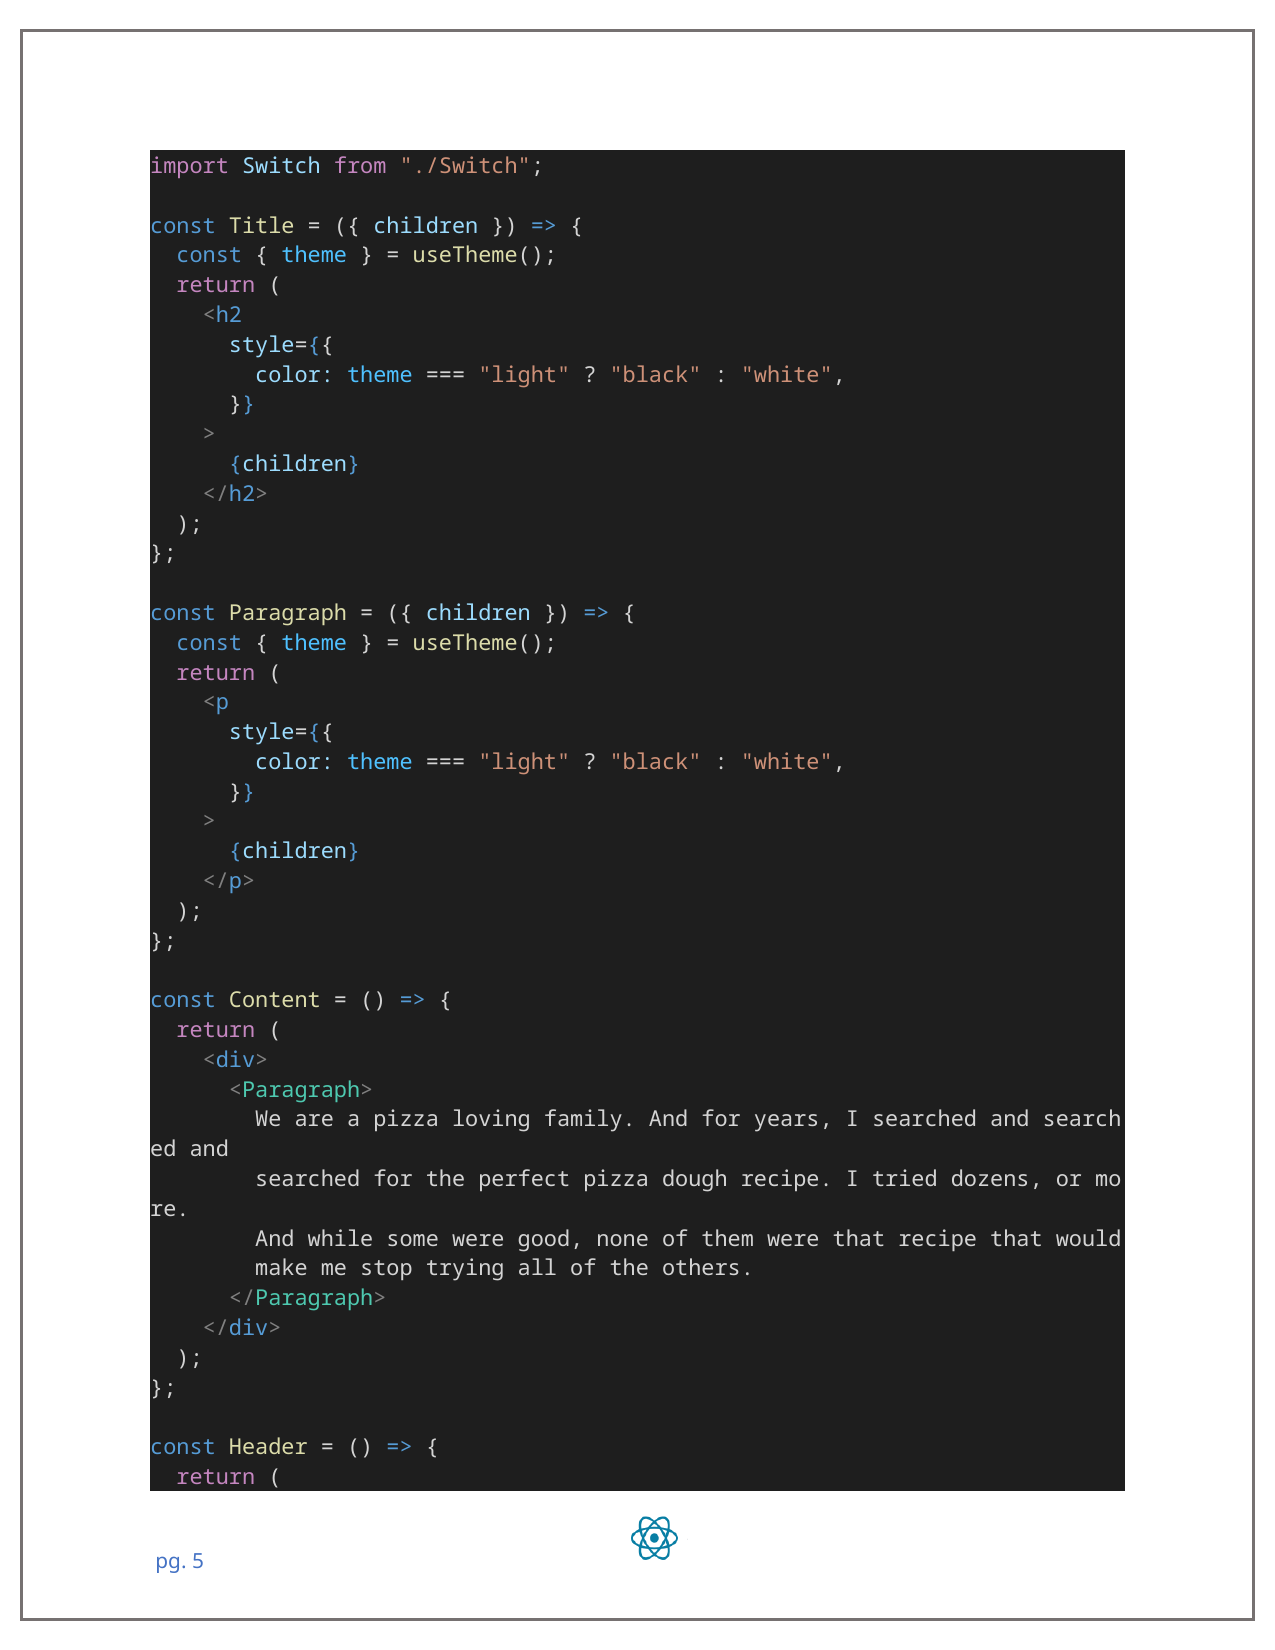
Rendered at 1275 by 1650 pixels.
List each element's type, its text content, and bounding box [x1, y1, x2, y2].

text And while some were good, none of them were that recipe that would [150, 1222, 1125, 1252]
text <h2 [150, 299, 1125, 329]
text <Paragraph> [150, 1073, 1125, 1103]
text }} [150, 776, 1125, 805]
text return ( [150, 656, 1125, 686]
text </div> [150, 1312, 1125, 1342]
text }; [150, 924, 1125, 954]
text const Content = () => { [150, 984, 1125, 1014]
text </Paragraph> [150, 1282, 1125, 1312]
text > [150, 805, 1125, 835]
text const { theme } = useTheme(); [150, 627, 1125, 656]
text </p> [150, 865, 1125, 895]
text const Title = ({ children }) => { [150, 209, 1125, 239]
text make me stop trying all of the others. [150, 1252, 1125, 1282]
text ); [150, 1342, 1125, 1371]
text ); [150, 895, 1125, 924]
text > [150, 418, 1125, 448]
text </h2> [150, 478, 1125, 507]
text <p [150, 686, 1125, 716]
text }; [150, 537, 1125, 567]
text const { theme } = useTheme(); [150, 239, 1125, 269]
text <div> [150, 1044, 1125, 1073]
text We are a pizza loving family. And for years, I searched and searched and [150, 1103, 1125, 1163]
text import Switch from "./Switch"; [150, 150, 1125, 180]
text style={{ [150, 716, 1125, 746]
text style={{ [150, 329, 1125, 358]
text {children} [150, 835, 1125, 865]
text return ( [150, 1014, 1125, 1044]
text return ( [150, 269, 1125, 299]
text ); [150, 507, 1125, 537]
text color: theme === "light" ? "black" : "white", [150, 358, 1125, 388]
text const Header = () => { [150, 1431, 1125, 1461]
text color: theme === "light" ? "black" : "white", [150, 746, 1125, 776]
text {children} [150, 448, 1125, 478]
text searched for the perfect pizza dough recipe. I tried dozens, or more. [150, 1163, 1125, 1222]
text }; [150, 1371, 1125, 1401]
text const Paragraph = ({ children }) => { [150, 597, 1125, 627]
picture [620, 1508, 688, 1569]
text }} [150, 388, 1125, 418]
text return ( [150, 1461, 1125, 1491]
